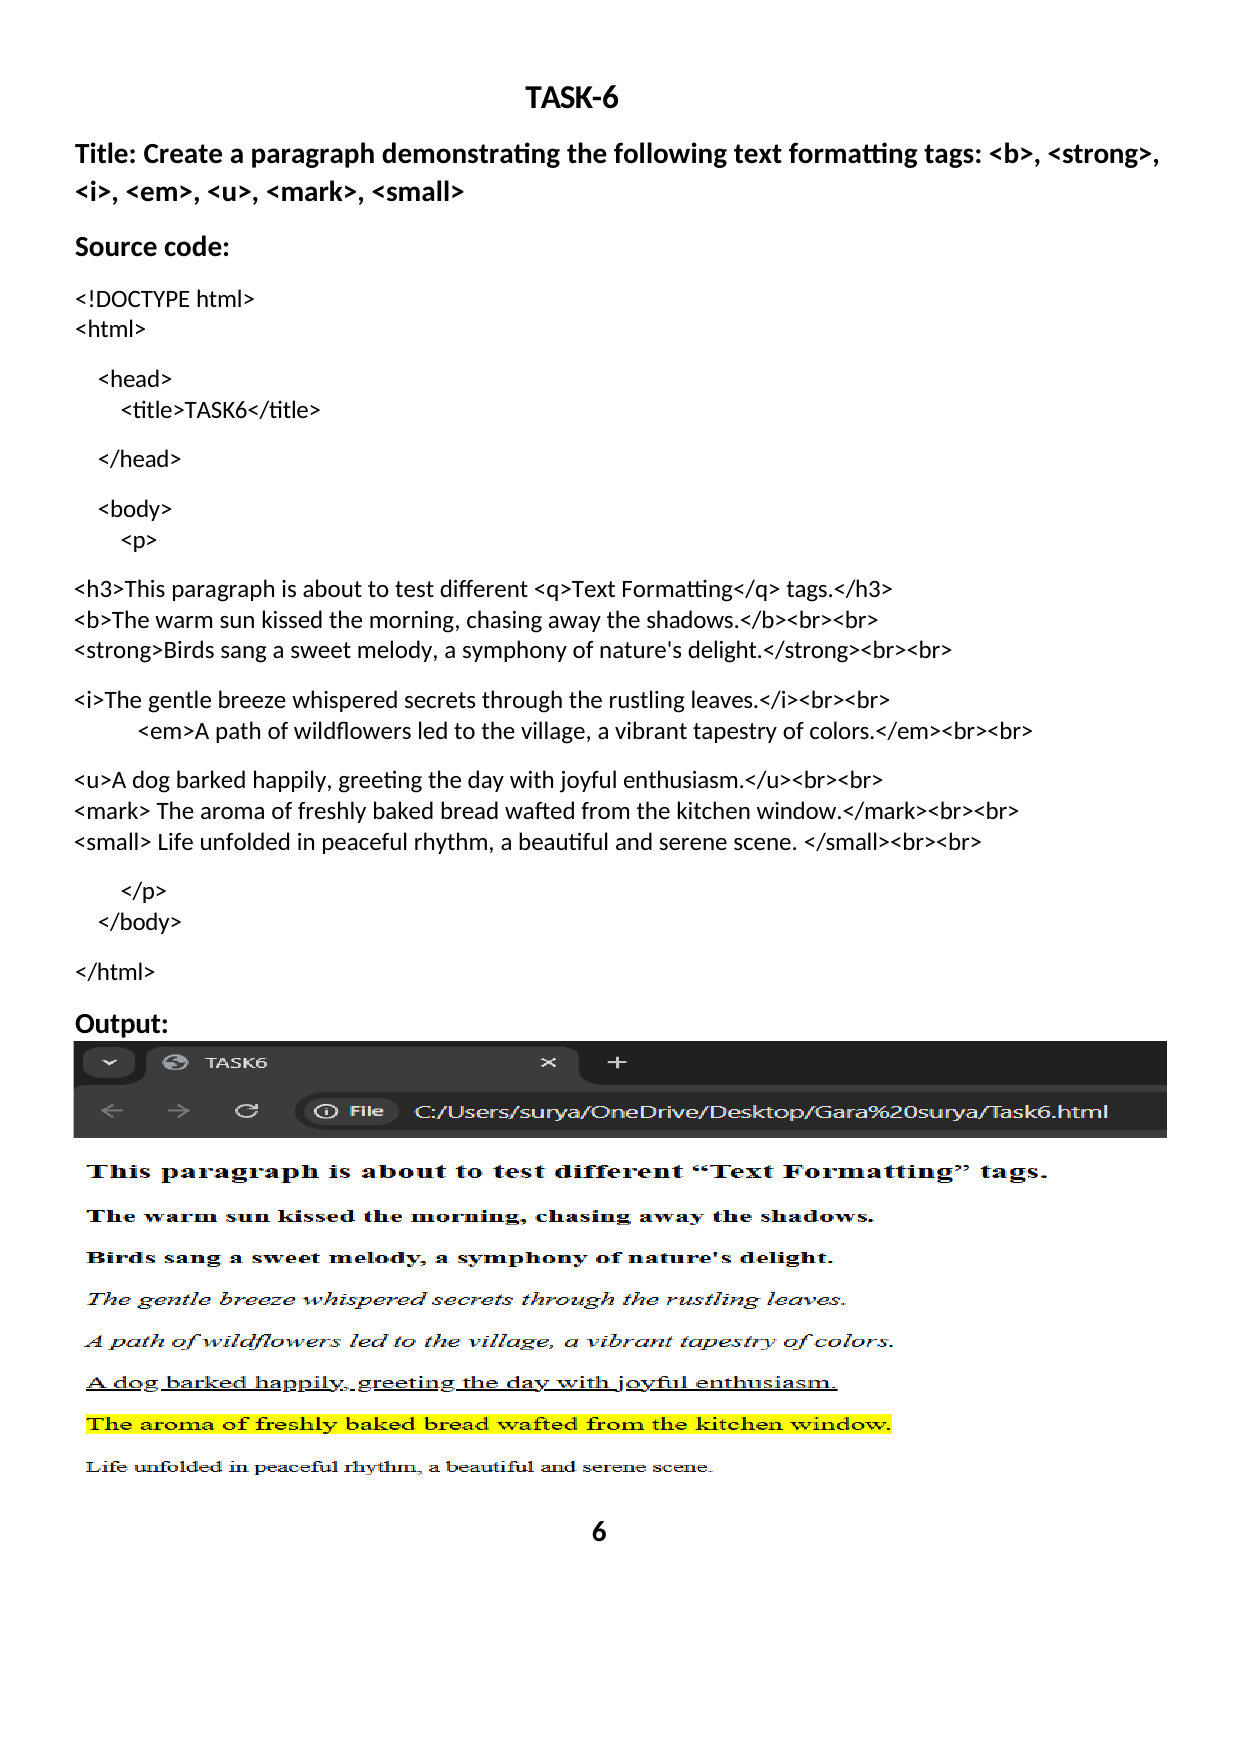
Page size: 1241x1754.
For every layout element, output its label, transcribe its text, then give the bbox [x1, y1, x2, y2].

text </html> [75, 956, 1166, 986]
text <em>A path of wildflowers led to the village, a vibrant tapestry of colors.</em><br><br> [137, 715, 1166, 745]
text <mark> The aroma of freshly baked bread wafted from the kitchen window.</mark><br><br> [74, 795, 1166, 826]
text <body> [98, 493, 1166, 524]
text <u>A dog barked happily, greeting the day with joyful enthusiasm.</u><br><br> [74, 765, 1166, 795]
text <html> [75, 313, 1166, 344]
text Title: Create a paragraph demonstrating the following text formatting tags: <b>, <strong>, [75, 135, 1166, 171]
text <b>The warm sun kissed the morning, chasing away the shadows.</b><br><br> [74, 604, 1166, 634]
text <i>, <em>, <u>, <mark>, <small> Source code: [75, 173, 541, 264]
text <small> Life unfolded in peaceful rhythm, a beautiful and serene scene. </small><br><br> [74, 826, 1166, 856]
text <title>TASK6</title> [120, 394, 1166, 424]
text Output: [75, 1005, 1166, 1041]
text <strong>Birds sang a sweet melody, a symphony of nature's delight.</strong><br><br> [74, 634, 1166, 665]
text 6 [75, 1494, 1166, 1549]
text <p> [120, 524, 1166, 554]
text </p> [120, 876, 1166, 906]
text <head> [98, 363, 1166, 394]
text <h3>This paragraph is about to test different <q>Text Formatting</q> tags.</h3> [74, 573, 1166, 604]
text </head> [98, 443, 1166, 474]
text <i>The gentle breeze whispered secrets through the rustling leaves.</i><br><br> [74, 684, 1166, 715]
picture [73, 1041, 1167, 1494]
text <!DOCTYPE html> [75, 283, 1166, 313]
text </body> [98, 906, 1166, 937]
